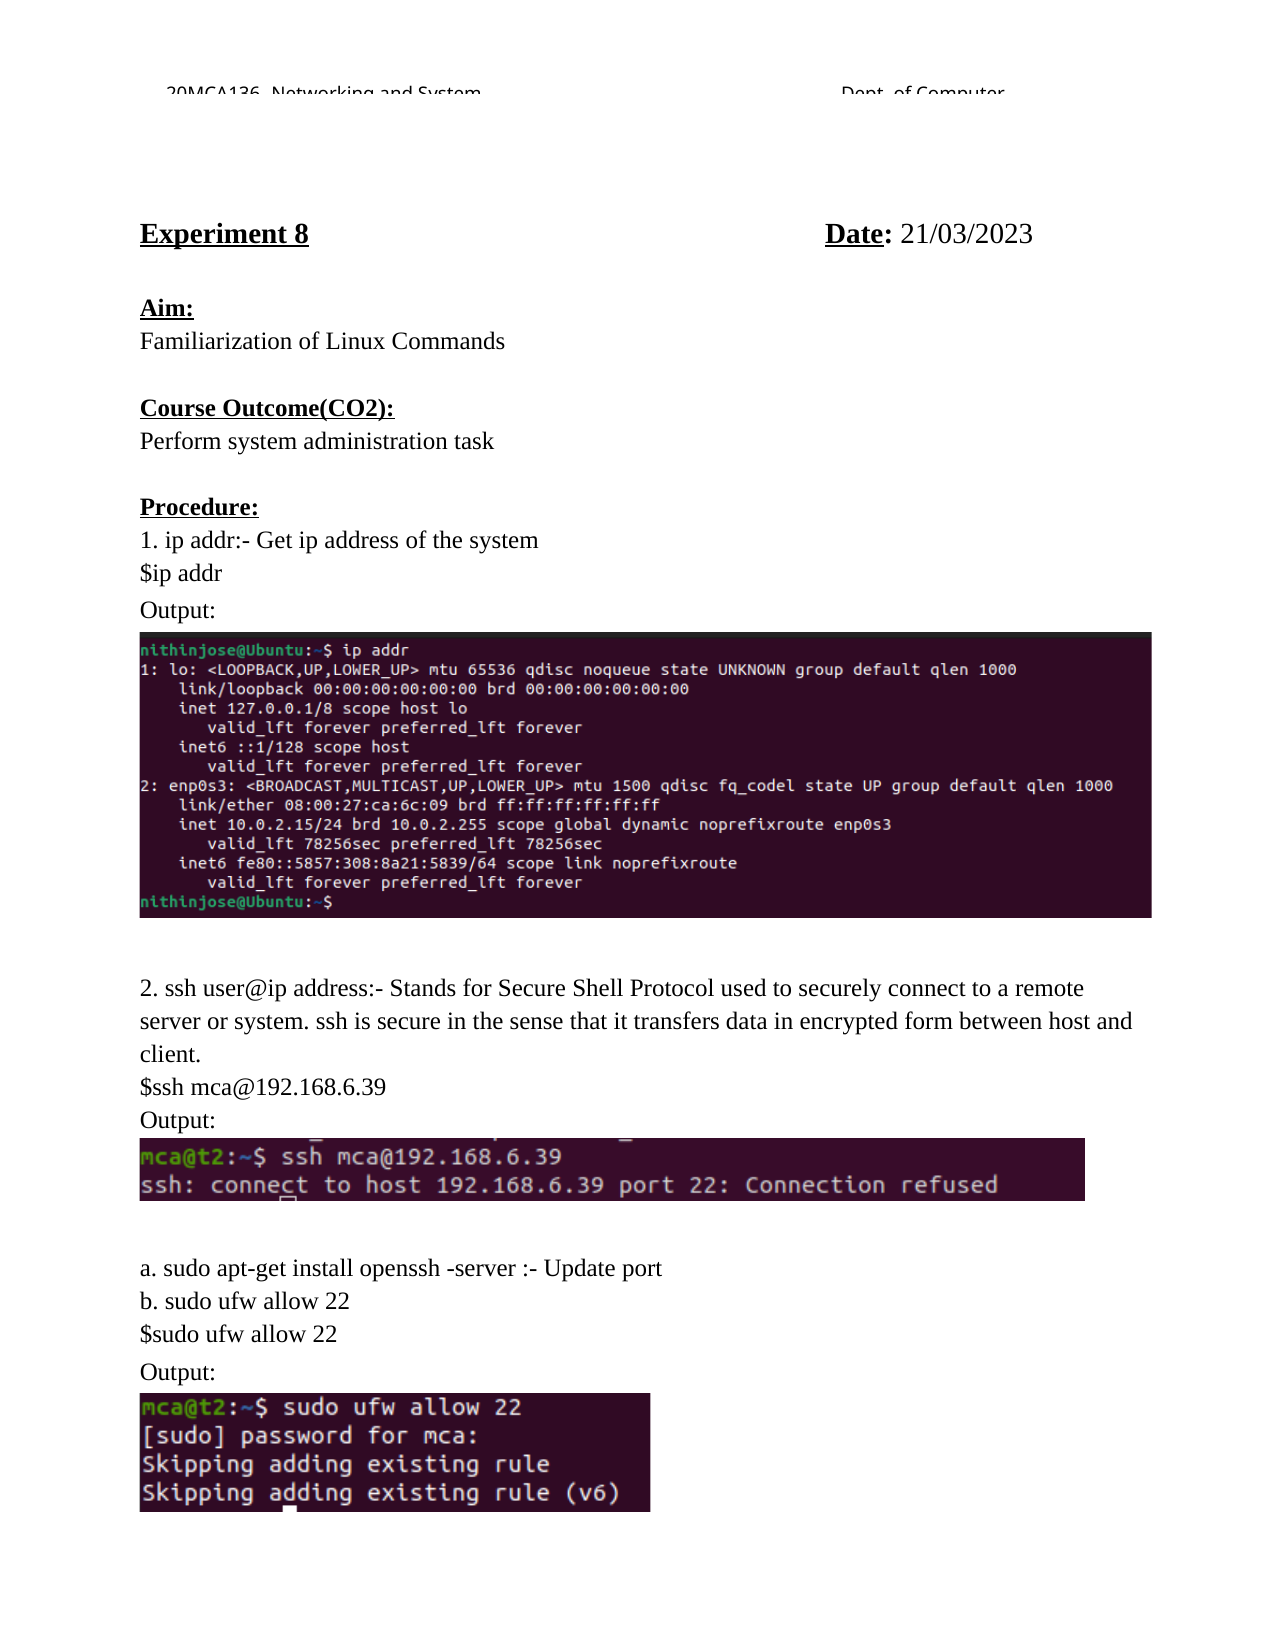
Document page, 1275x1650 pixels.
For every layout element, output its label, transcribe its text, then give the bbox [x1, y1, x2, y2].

subtitle Aim: [139, 293, 1144, 322]
picture [139, 632, 1152, 918]
text 2. ssh user@ip address:- Stands for Secure Shell Protocol used to securely connect to a remote server or system. ssh is secure in the sense that it transfers data in encrypted form between host and client. [139, 973, 1144, 1067]
text Perform system administration task [139, 426, 1144, 454]
text Experiment 8 Date: 21/03/2023 [139, 216, 1144, 250]
text $sudo ufw allow 22 [139, 1319, 1144, 1348]
picture [139, 1138, 1085, 1201]
subtitle Course Outcome(CO2): [139, 393, 1144, 421]
text Output: [139, 595, 1144, 624]
text $ip addr [139, 558, 1144, 587]
text $ssh mca@192.168.6.39 [139, 1072, 1144, 1101]
text Output: [139, 1357, 1144, 1385]
picture [139, 1393, 651, 1512]
text Output: [139, 1105, 1144, 1133]
subtitle Procedure: [139, 492, 1144, 521]
text b. sudo ufw allow 22 [139, 1286, 1144, 1315]
text a. sudo apt-get install openssh -server :- Update port [139, 1253, 1144, 1282]
text 1. ip addr:- Get ip address of the system [139, 525, 1144, 554]
text Familiarization of Linux Commands [139, 326, 1144, 355]
